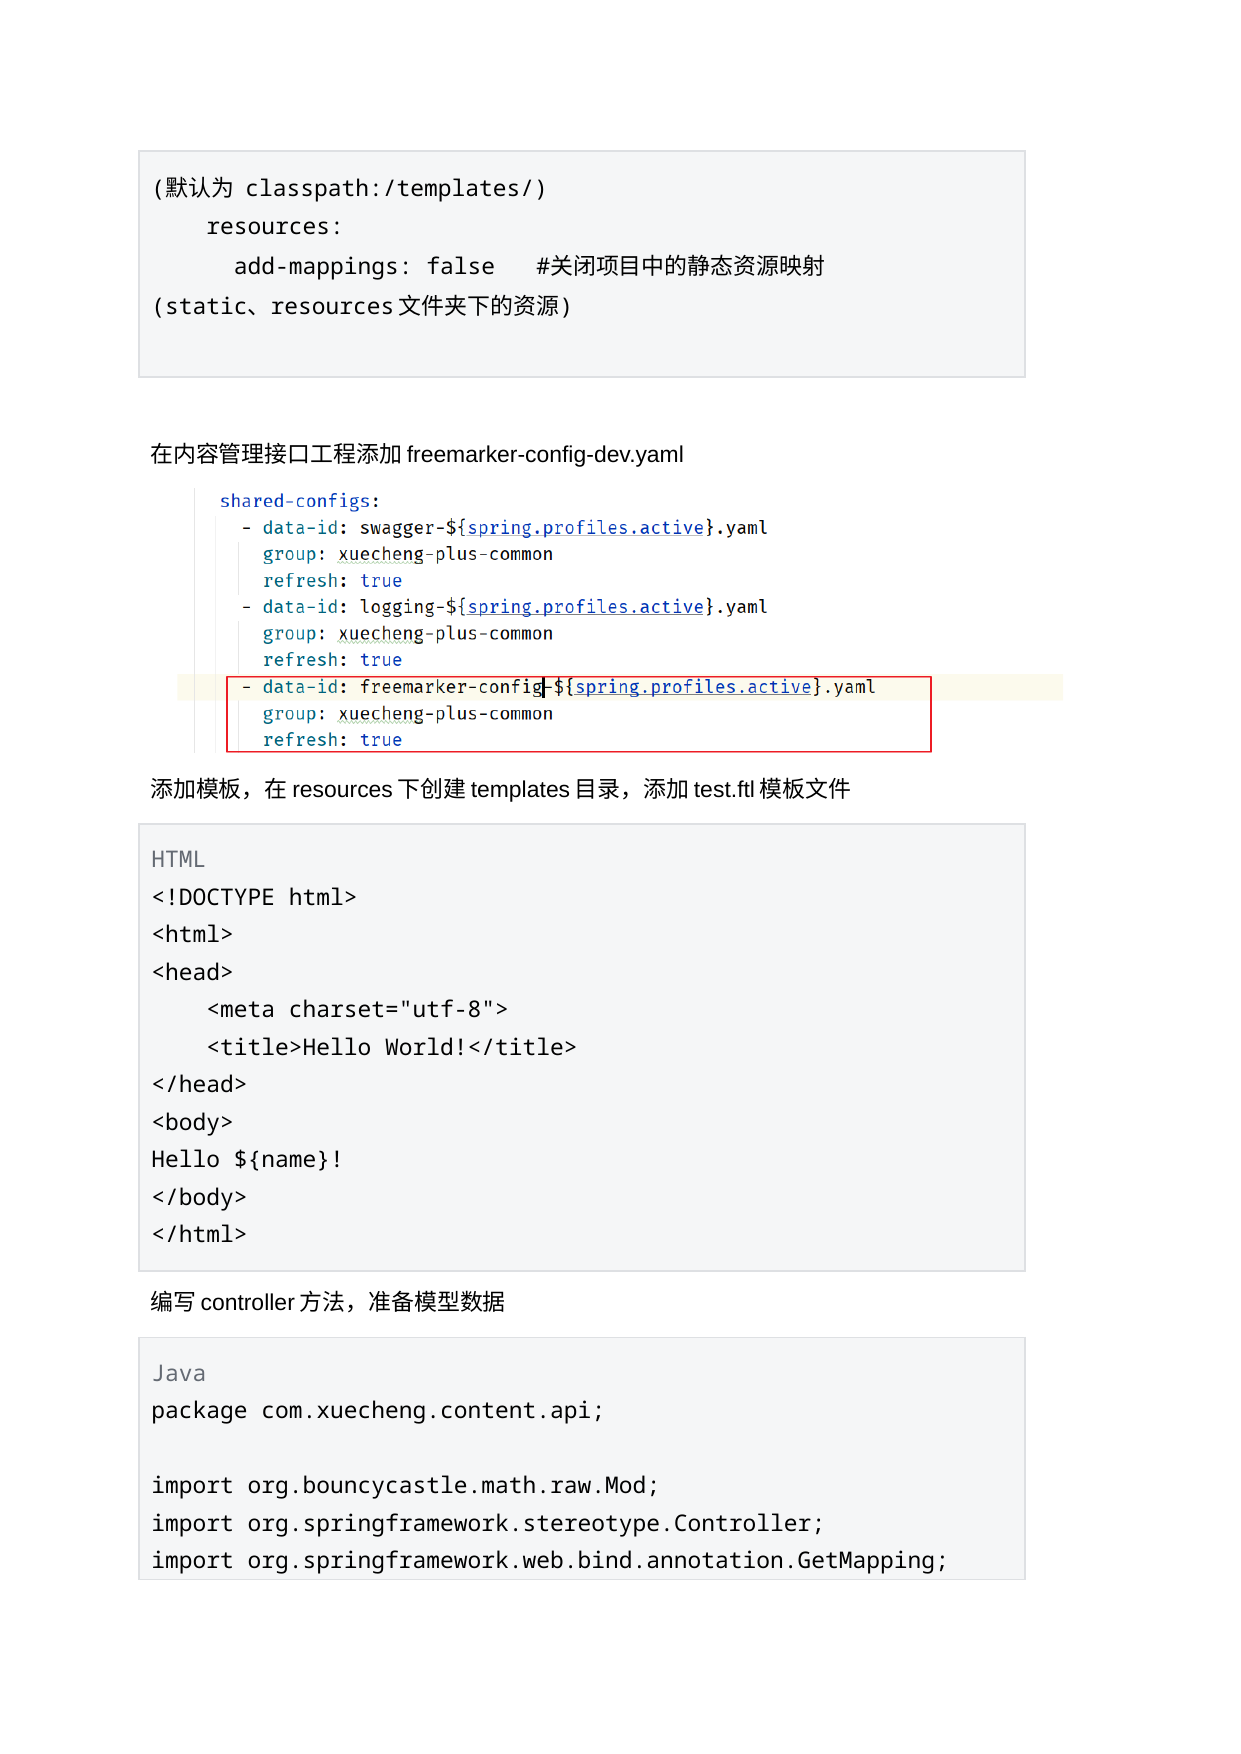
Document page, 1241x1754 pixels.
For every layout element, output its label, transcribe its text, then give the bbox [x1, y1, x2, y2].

text 添加模板，在resources下创建templates目录，添加test.ftl模板文件 [150, 771, 1090, 804]
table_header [140, 152, 1024, 376]
text 编写controller方法，准备模型数据 [150, 1284, 1090, 1317]
picture [177, 488, 1064, 753]
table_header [140, 1338, 1024, 1579]
text 在内容管理接口工程添加freemarker-config-dev.yaml [150, 436, 1090, 469]
table_header HTML <!DOCTYPE html> <html> <head> <meta charset="utf-8"> <title>Hello World!</title> </head> <body> Hello ${name}! </body> </html> [140, 825, 1024, 1270]
